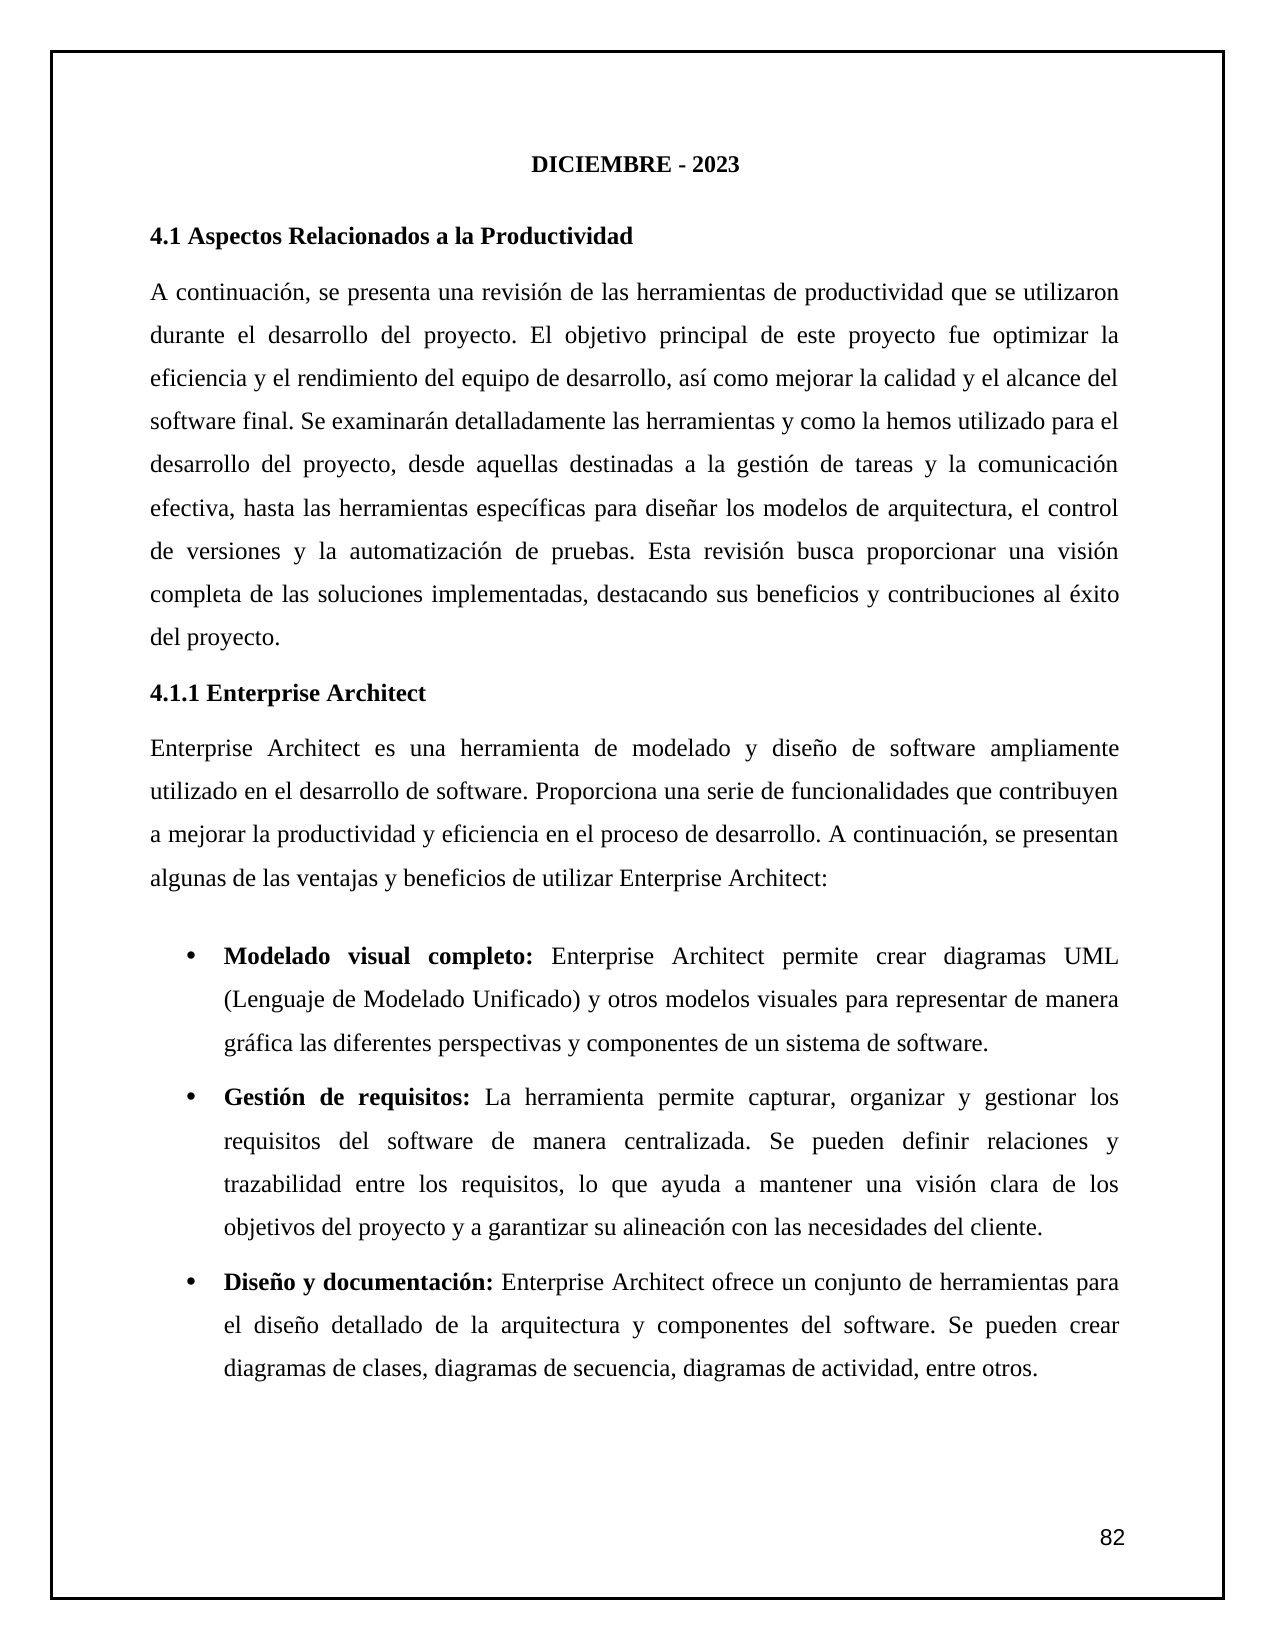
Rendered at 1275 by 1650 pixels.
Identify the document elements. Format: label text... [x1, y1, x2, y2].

text DICIEMBRE - 2023 [152, 150, 1119, 178]
subtitle 4.1.1 Enterprise Architect [150, 678, 1125, 706]
list Modelado visual completo: Enterprise Architect permite crear diagramas UML (Lenguaje de Modelado Unificado) y otros modelos visuales para representar de manera gráfica las diferentes perspectivas y componentes de un sistema de software. [186, 939, 1120, 1056]
list Diseño y documentación: Enterprise Architect ofrece un conjunto de herramientas para el diseño detallado de la arquitectura y componentes del software. Se pueden crear diagramas de clases, diagramas de secuencia, diagramas de actividad, entre otros. [186, 1265, 1120, 1382]
text Enterprise Architect es una herramienta de modelado y diseño de software ampliamente utilizado en el desarrollo de software. Proporciona una serie de funcionalidades que contribuyen a mejorar la productividad y eficiencia en el proceso de desarrollo. A continuación, se presentan algunas de las ventajas y beneficios de utilizar Enterprise Architect: [150, 733, 1120, 891]
text A continuación, se presenta una revisión de las herramientas de productividad que se utilizaron durante el desarrollo del proyecto. El objetivo principal de este proyecto fue optimizar la eficiencia y el rendimiento del equipo de desarrollo, así como mejorar la calidad y el alcance del software final. Se examinarán detalladamente las herramientas y como la hemos utilizado para el desarrollo del proyecto, desde aquellas destinadas a la gestión de tareas y la comunicación efectiva, hasta las herramientas específicas para diseñar los modelos de arquitectura, el control de versiones y la automatización de pruebas. Esta revisión busca proporcionar una visión completa de las soluciones implementadas, destacando sus beneficios y contribuciones al éxito del proyecto. [150, 277, 1120, 651]
list Gestión de requisitos: La herramienta permite capturar, organizar y gestionar los requisitos del software de manera centralizada. Se pueden definir relaciones y trazabilidad entre los requisitos, lo que ayuda a mantener una visión clara de los objetivos del proyecto y a garantizar su alineación con las necesidades del cliente. [186, 1080, 1120, 1241]
subtitle 4.1 Aspectos Relacionados a la Productividad [150, 221, 1125, 250]
